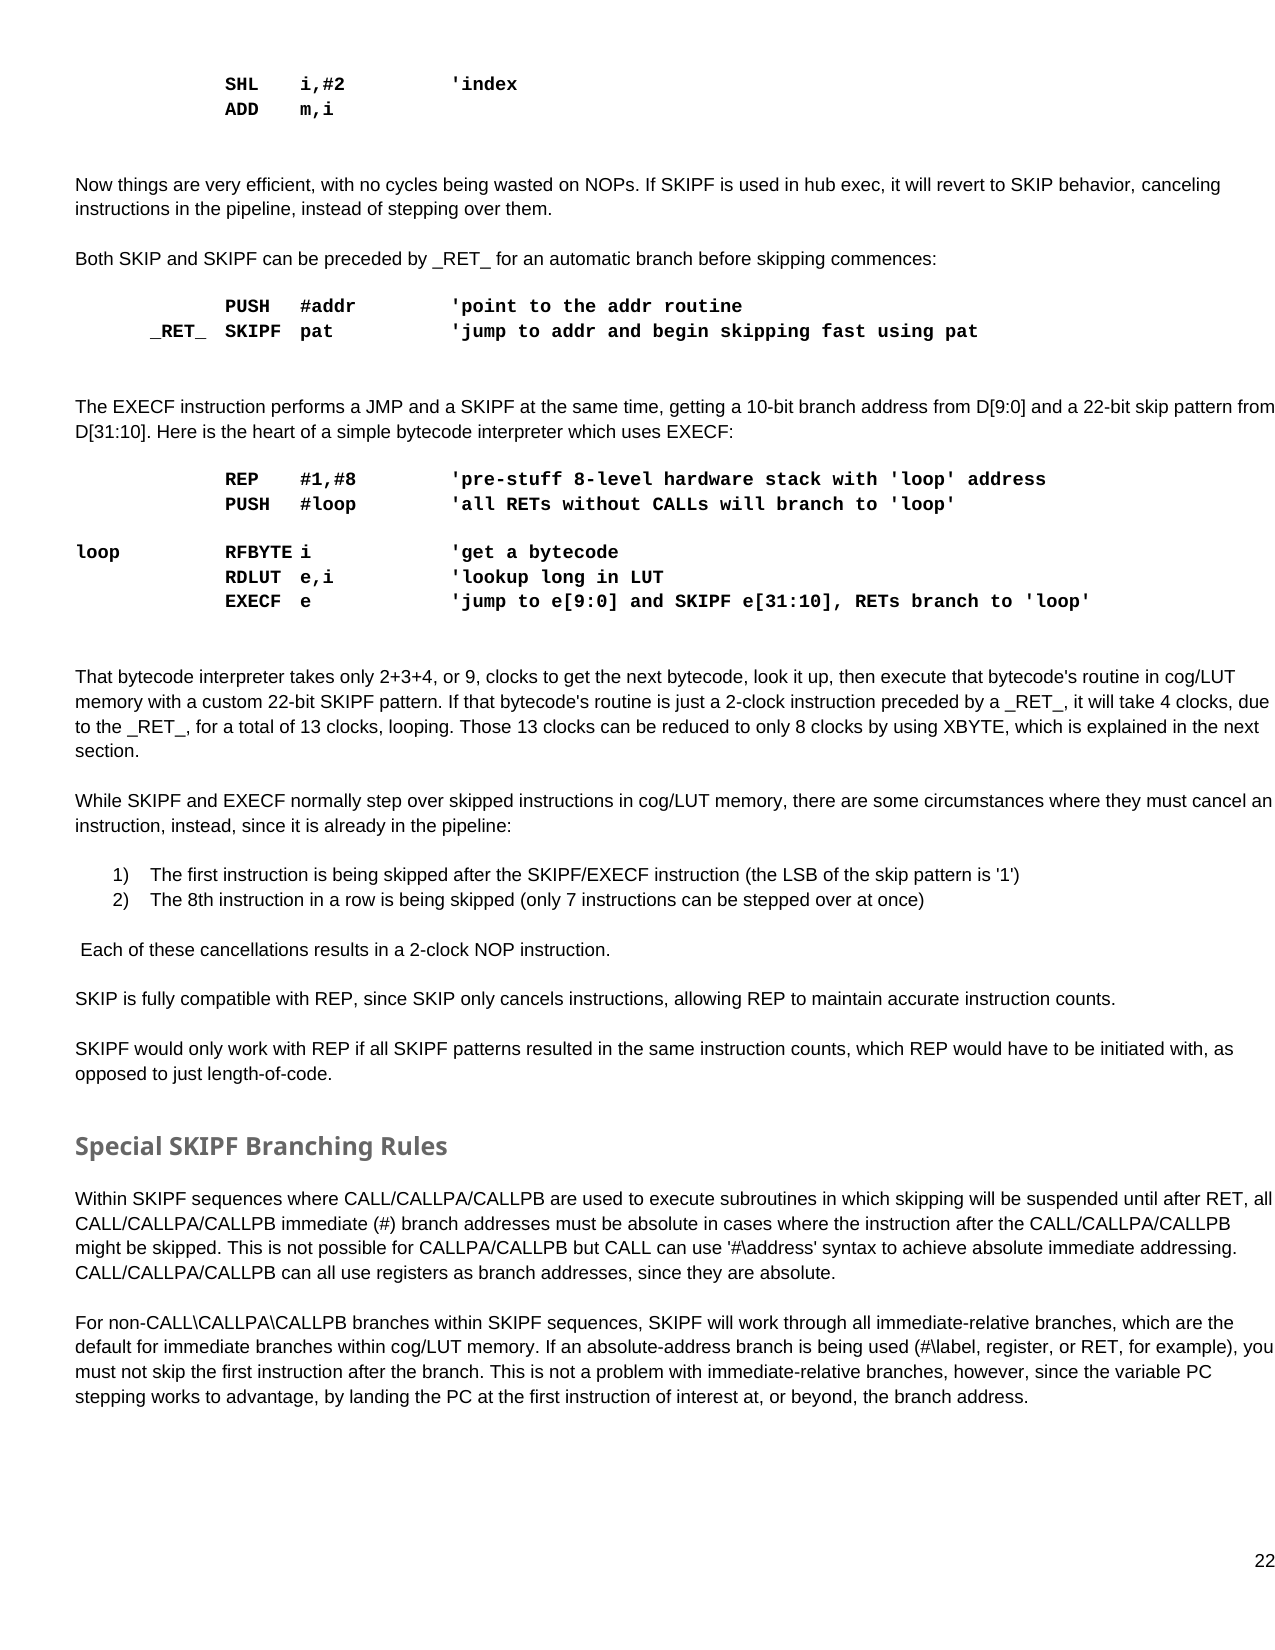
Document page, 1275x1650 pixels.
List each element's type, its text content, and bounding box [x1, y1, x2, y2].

text RDLUT e,i 'lookup long in LUT [150, 567, 1275, 589]
text Within SKIPF sequences where CALL/CALLPA/CALLPB are used to execute subroutines in which skipping will be suspended until after RET, all CALL/CALLPA/CALLPB immediate (#) branch addresses must be absolute in cases where the instruction after the CALL/CALLPA/CALLPB might be skipped. This is not possible for CALLPA/CALLPB but CALL can use '#\address' syntax to achieve absolute immediate addressing. CALL/CALLPA/CALLPB can all use registers as branch addresses, since they are absolute. [75, 1188, 1275, 1283]
text That bytecode interpreter takes only 2+3+4, or 9, clocks to get the next bytecode, look it up, then execute that bytecode's routine in cog/LUT memory with a custom 22-bit SKIPF pattern. If that bytecode's routine is just a 2-clock instruction preceded by a _RET_, it will take 4 clocks, due to the _RET_, for a total of 13 clocks, looping. Those 13 clocks can be reduced to only 8 clocks by using XBYTE, which is explained in the next section. [75, 666, 1275, 762]
text ADD m,i [150, 99, 1275, 121]
text PUSH #loop 'all RETs without CALLs will branch to 'loop' [225, 494, 1275, 516]
text While SKIPF and EXECF normally step over skipped instructions in cog/LUT memory, there are some circumstances where they must cancel an instruction, instead, since it is already in the pipeline: [75, 790, 1275, 836]
text loop RFBYTE i 'get a bytecode [75, 543, 1275, 564]
text REP #1,#8 'pre-stuff 8-level hardware stack with 'loop' address [225, 470, 1275, 491]
text SHL i,#2 'index [150, 75, 1275, 96]
list The 8th instruction in a row is being skipped (only 7 instructions can be stepped over at once) [112, 889, 1275, 911]
text Both SKIP and SKIPF can be preceded by _RET_ for an automatic branch before skipping commences: [75, 248, 1275, 269]
text For non-CALL\CALLPA\CALLPB branches within SKIPF sequences, SKIPF will work through all immediate-relative branches, which are the default for immediate branches within cog/LUT memory. If an absolute-address branch is being used (#\label, register, or RET, for example), you must not skip the first instruction after the branch. This is not a problem with immediate-relative branches, however, since the variable PC stepping works to advantage, by landing the PC at the first instruction of interest at, or beyond, the branch address. [75, 1312, 1275, 1407]
text SKIPF would only work with REP if all SKIPF patterns resulted in the same instruction counts, which REP would have to be initiated with, as opposed to just length-of-code. [75, 1038, 1275, 1084]
text _RET_ SKIPF pat 'jump to addr and begin skipping fast using pat [75, 322, 1275, 343]
text PUSH #addr 'point to the addr routine [225, 297, 1275, 318]
list The first instruction is being skipped after the SKIPF/EXECF instruction (the LSB of the skip pattern is '1') [112, 864, 1275, 886]
text The EXECF instruction performs a JMP and a SKIPF at the same time, getting a 10-bit branch address from D[9:0] and a 22-bit skip pattern from D[31:10]. Here is the heart of a simple bytecode interpreter which uses EXECF: [75, 396, 1275, 442]
text SKIP is fully compatible with REP, since SKIP only cancels instructions, allowing REP to maintain accurate instruction counts. [75, 988, 1275, 1010]
text Now things are very efficient, with no cycles being wasted on NOPs. If SKIPF is used in hub exec, it will revert to SKIP behavior, canceling instructions in the pipeline, instead of stepping over them. [75, 173, 1275, 220]
text Each of these cancellations results in a 2-clock NOP instruction. [75, 938, 1275, 960]
subtitle Special SKIPF Branching Rules [75, 1129, 1275, 1163]
text EXECF e 'jump to e[9:0] and SKIPF e[31:10], RETs branch to 'loop' [150, 592, 1275, 613]
